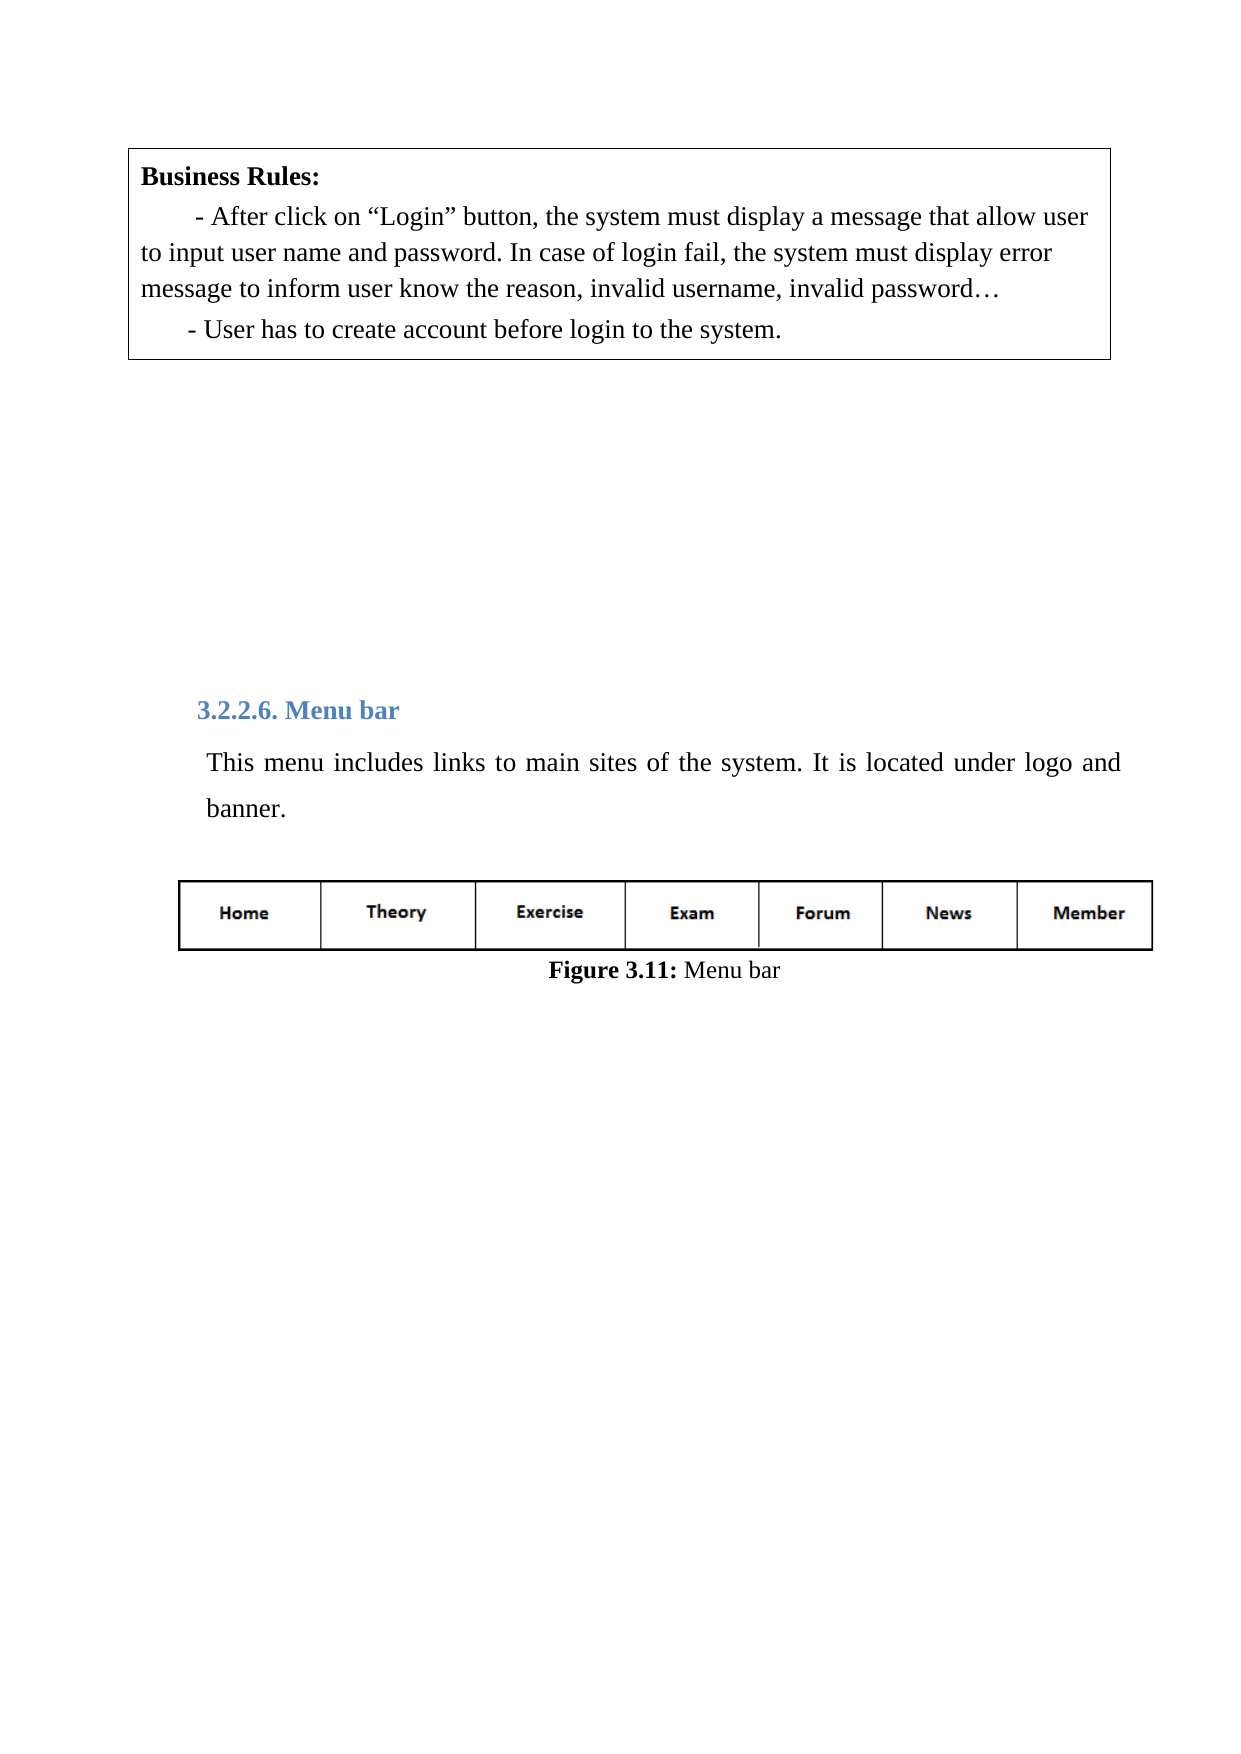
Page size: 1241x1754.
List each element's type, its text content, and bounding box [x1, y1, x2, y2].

picture [178, 880, 1154, 951]
subtitle 3.2.2.6. Menu bar [197, 694, 1122, 725]
text This menu includes links to main sites of the system. It is located under logo and banner. [206, 746, 1122, 824]
text Figure 3.11: Menu bar [206, 956, 1122, 984]
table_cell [129, 149, 1110, 359]
